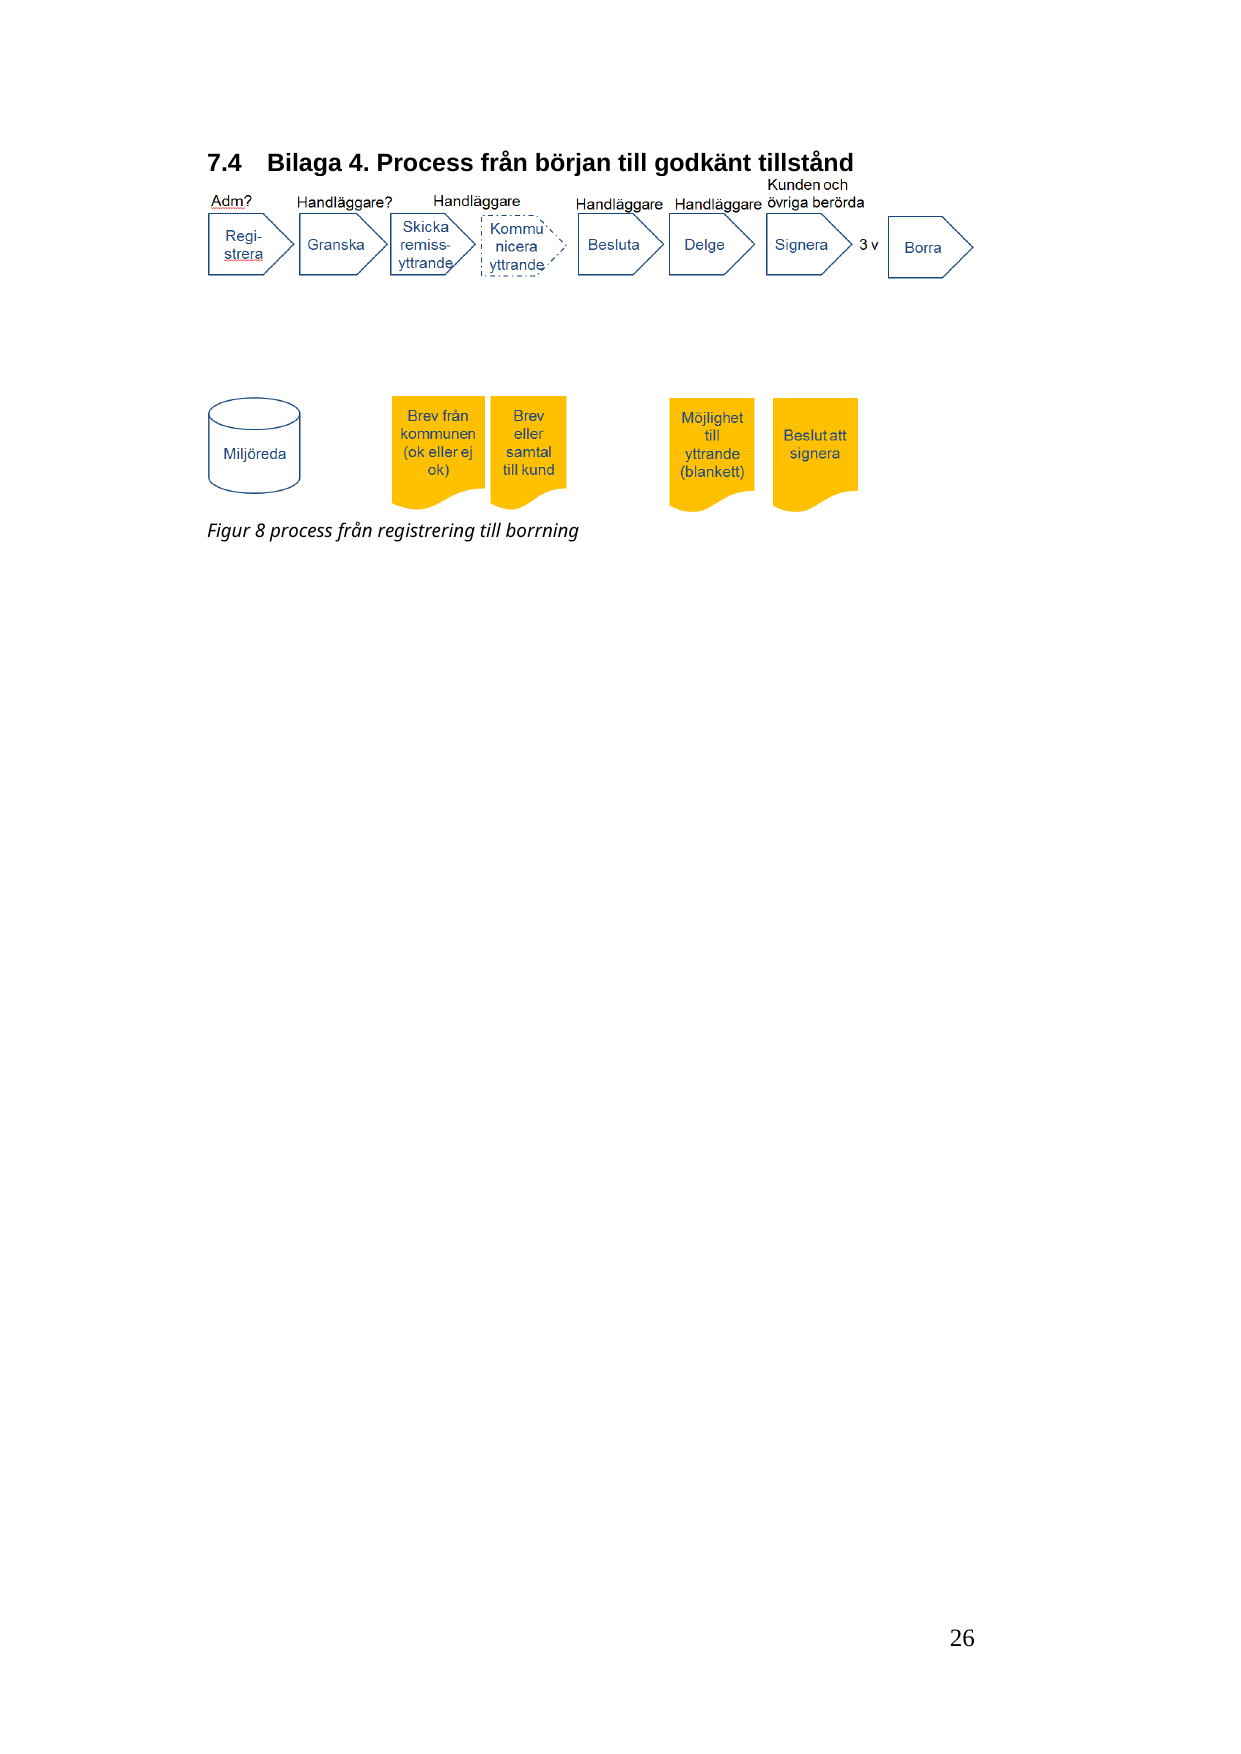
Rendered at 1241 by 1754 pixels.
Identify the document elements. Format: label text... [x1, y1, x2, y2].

picture [206, 176, 975, 518]
text Figur 8 process från registrering till borrning [207, 518, 974, 543]
subtitle Bilaga 4. Process från början till godkänt tillstånd [207, 148, 974, 176]
